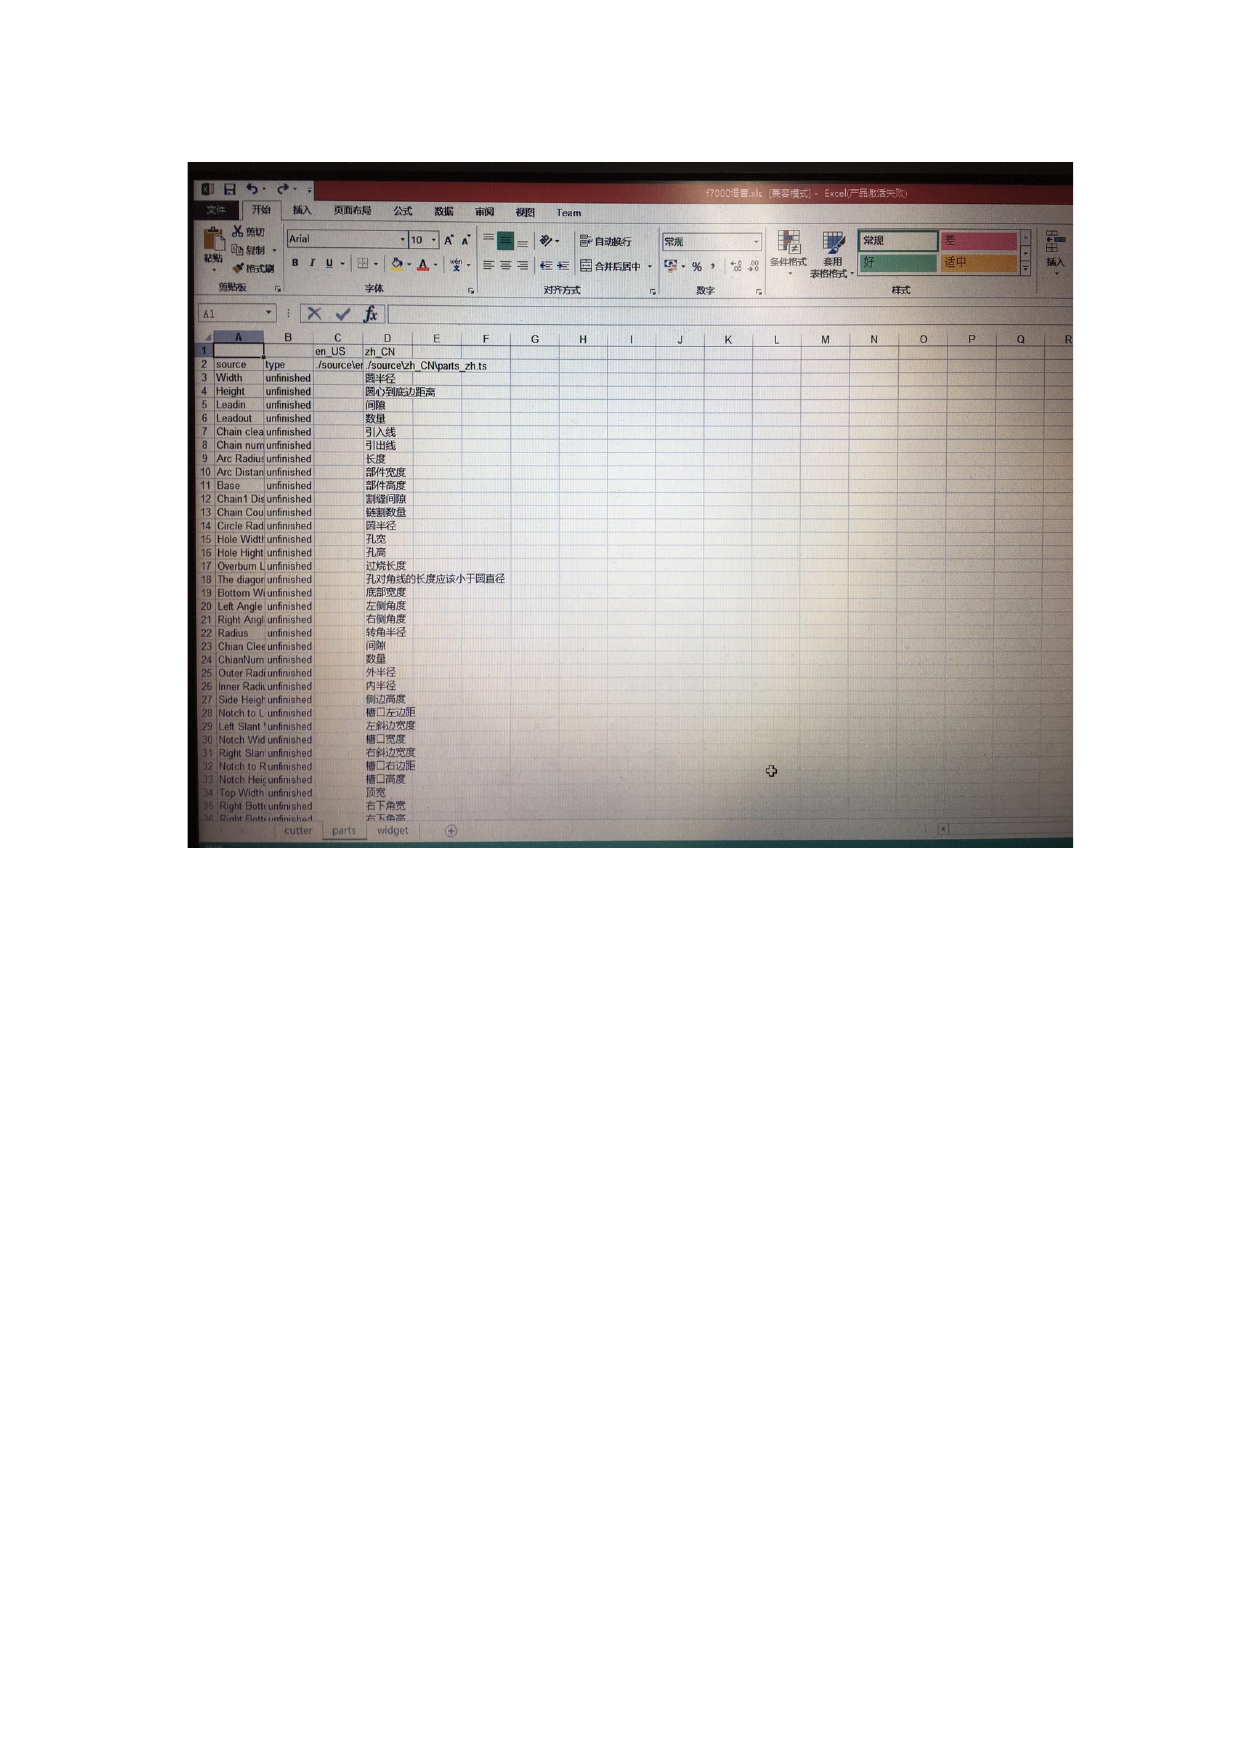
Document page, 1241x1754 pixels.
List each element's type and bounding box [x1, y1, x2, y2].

picture [187, 162, 1074, 848]
